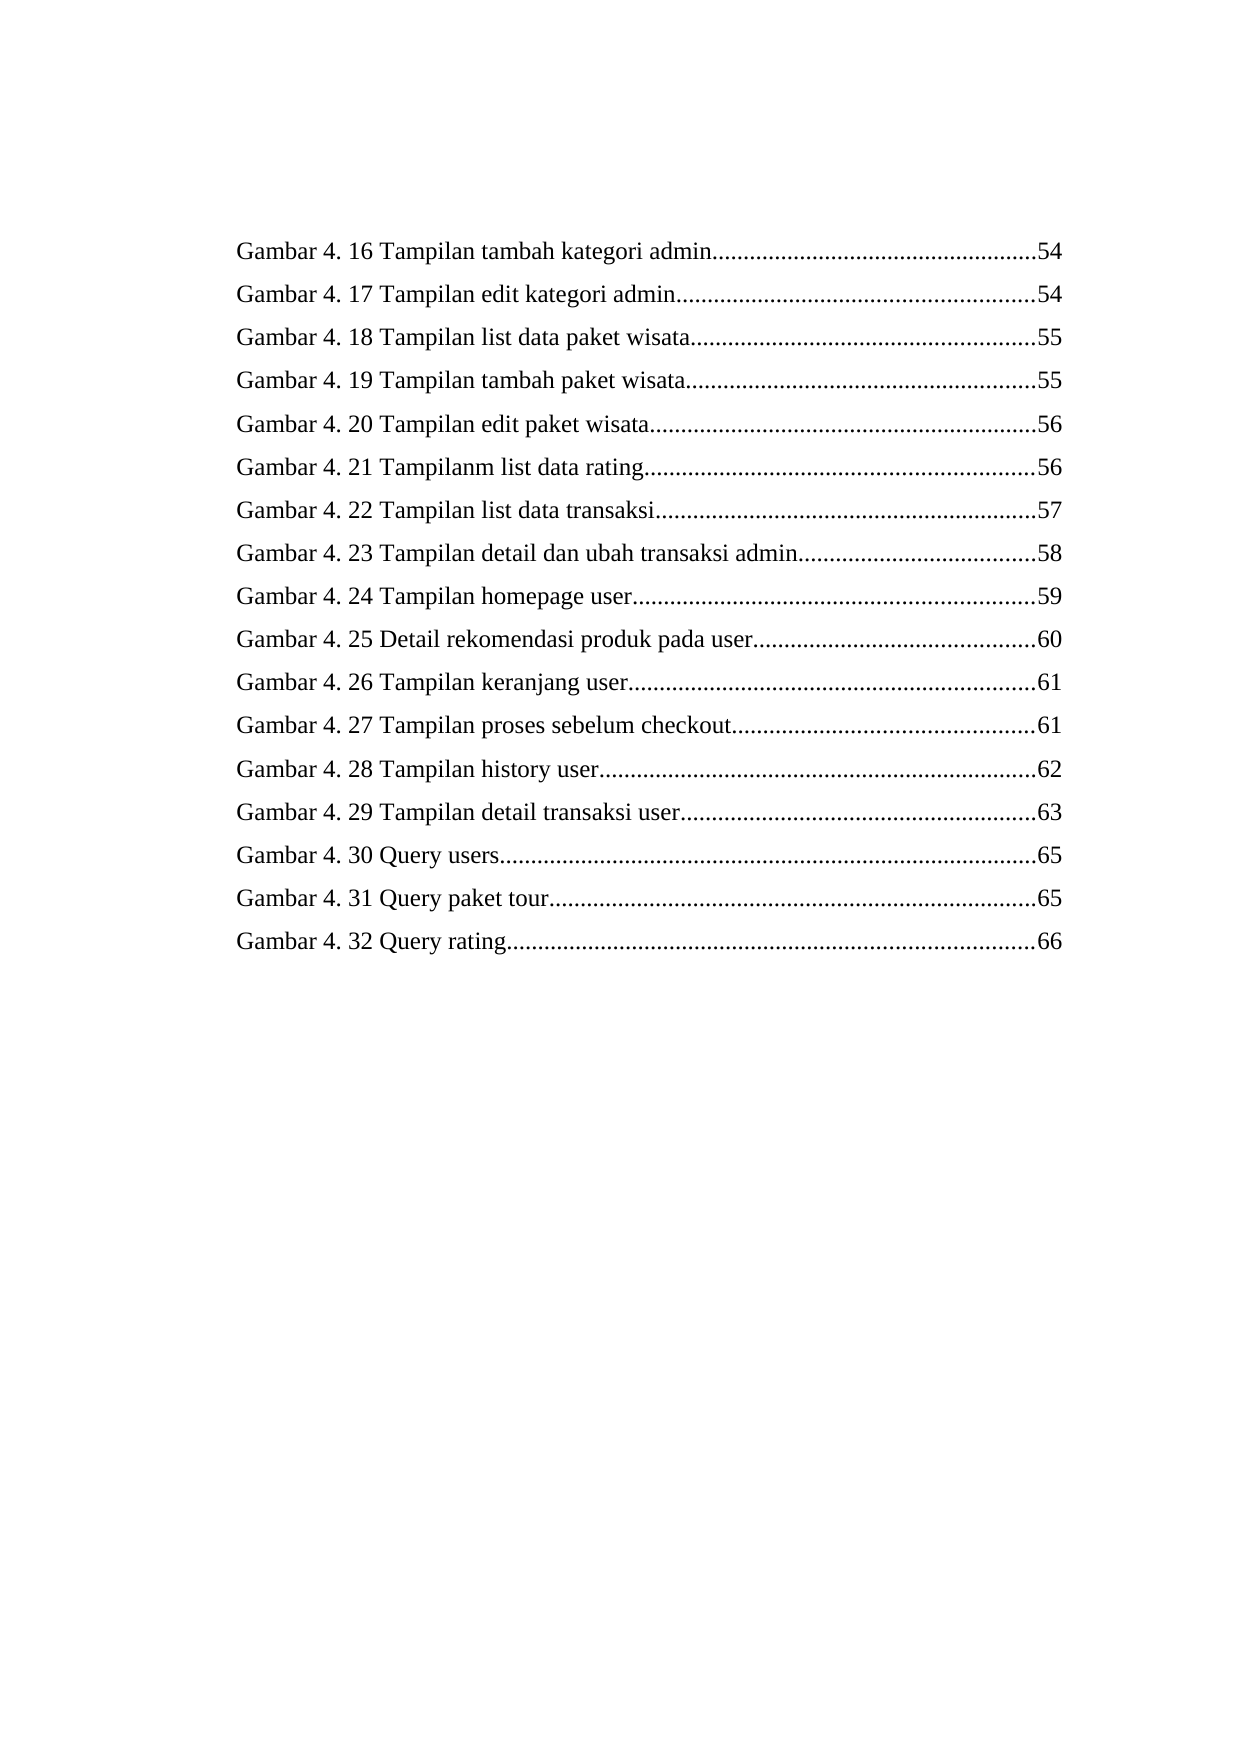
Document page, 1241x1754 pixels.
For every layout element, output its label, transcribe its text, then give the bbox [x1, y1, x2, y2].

text Gambar 4. 27 Tampilan proses sebelum checkout 61 [236, 711, 1063, 739]
text Gambar 4. 16 Tampilan tambah kategori admin 54 [236, 236, 1063, 265]
text Gambar 4. 25 Detail rekomendasi produk pada user 60 [236, 624, 1063, 653]
text Gambar 4. 29 Tampilan detail transaksi user 63 [236, 797, 1063, 826]
text Gambar 4. 26 Tampilan keranjang user 61 [236, 667, 1063, 696]
text Gambar 4. 23 Tampilan detail dan ubah transaksi admin 58 [236, 538, 1063, 567]
text Gambar 4. 18 Tampilan list data paket wisata 55 [236, 322, 1063, 351]
text Gambar 4. 31 Query paket tour 65 [236, 883, 1063, 912]
text Gambar 4. 30 Query users 65 [236, 840, 1063, 869]
text Gambar 4. 28 Tampilan history user 62 [236, 754, 1063, 782]
text Gambar 4. 20 Tampilan edit paket wisata 56 [236, 409, 1063, 437]
text Gambar 4. 24 Tampilan homepage user 59 [236, 581, 1063, 610]
text Gambar 4. 22 Tampilan list data transaksi 57 [236, 495, 1063, 524]
text Gambar 4. 32 Query rating 66 [236, 926, 1063, 955]
text Gambar 4. 21 Tampilanm list data rating 56 [236, 452, 1063, 481]
text Gambar 4. 19 Tampilan tambah paket wisata 55 [236, 366, 1063, 394]
text Gambar 4. 17 Tampilan edit kategori admin 54 [236, 279, 1063, 308]
